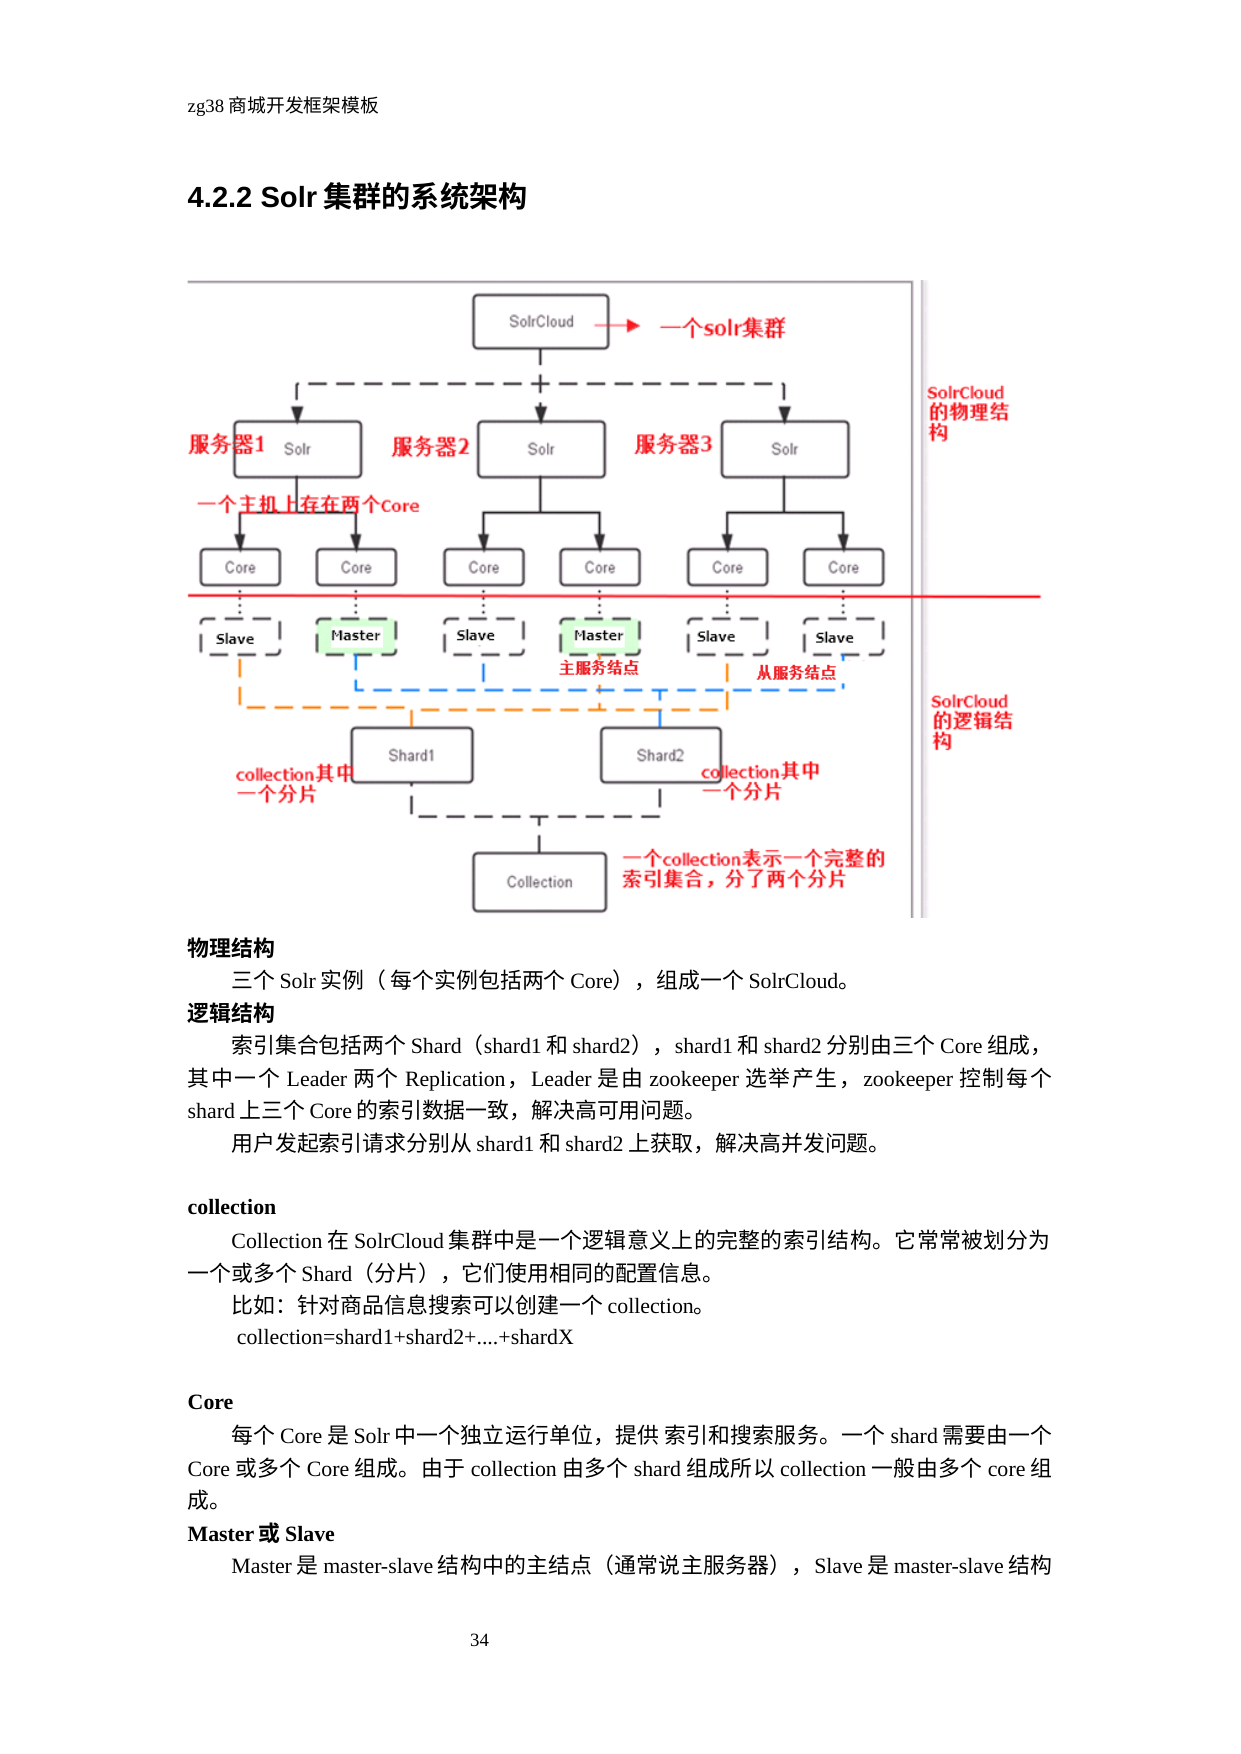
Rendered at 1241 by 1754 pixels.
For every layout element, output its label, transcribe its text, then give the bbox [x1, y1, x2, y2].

text collection=shard1+shard2+....+shardX [187, 1320, 1053, 1353]
text 逻辑结构 [187, 995, 1053, 1028]
text Core [187, 1385, 1053, 1418]
text 三个Solr实例（ 每个实例包括两个Core），组成一个SolrCloud。 [187, 963, 1053, 995]
text collection [187, 1190, 1053, 1223]
text Collection在SolrCloud集群中是一个逻辑意义上的完整的索引结构。它常常被划分为一个或多个Shard（分片），它们使用相同的配置信息。 [187, 1223, 1053, 1288]
text 用户发起索引请求分别从shard1和shard2上获取，解决高并发问题。 [187, 1125, 1053, 1158]
text Master或Slave [187, 1515, 1053, 1548]
text 索引集合包括两个Shard（shard1和shard2），shard1和shard2分别由三个Core组成，其中一个Leader两个Replication，Leader是由zookeeper选举产生，zookeeper控制每个shard上三个Core的索引数据一致，解决高可用问题。 [187, 1028, 1053, 1125]
text 每个Core是Solr中一个独立运行单位，提供 索引和搜索服务。一个shard需要由一个Core或多个Core组成。由于collection由多个shard组成所以collection一般由多个core组成。 [187, 1418, 1053, 1515]
subtitle 4.2.2 Solr集群的系统架构 [187, 162, 1053, 227]
text 比如：针对商品信息搜索可以创建一个collection。 [187, 1288, 1053, 1320]
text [187, 1548, 1053, 1580]
text 物理结构 [187, 930, 1053, 963]
picture [187, 280, 1053, 918]
